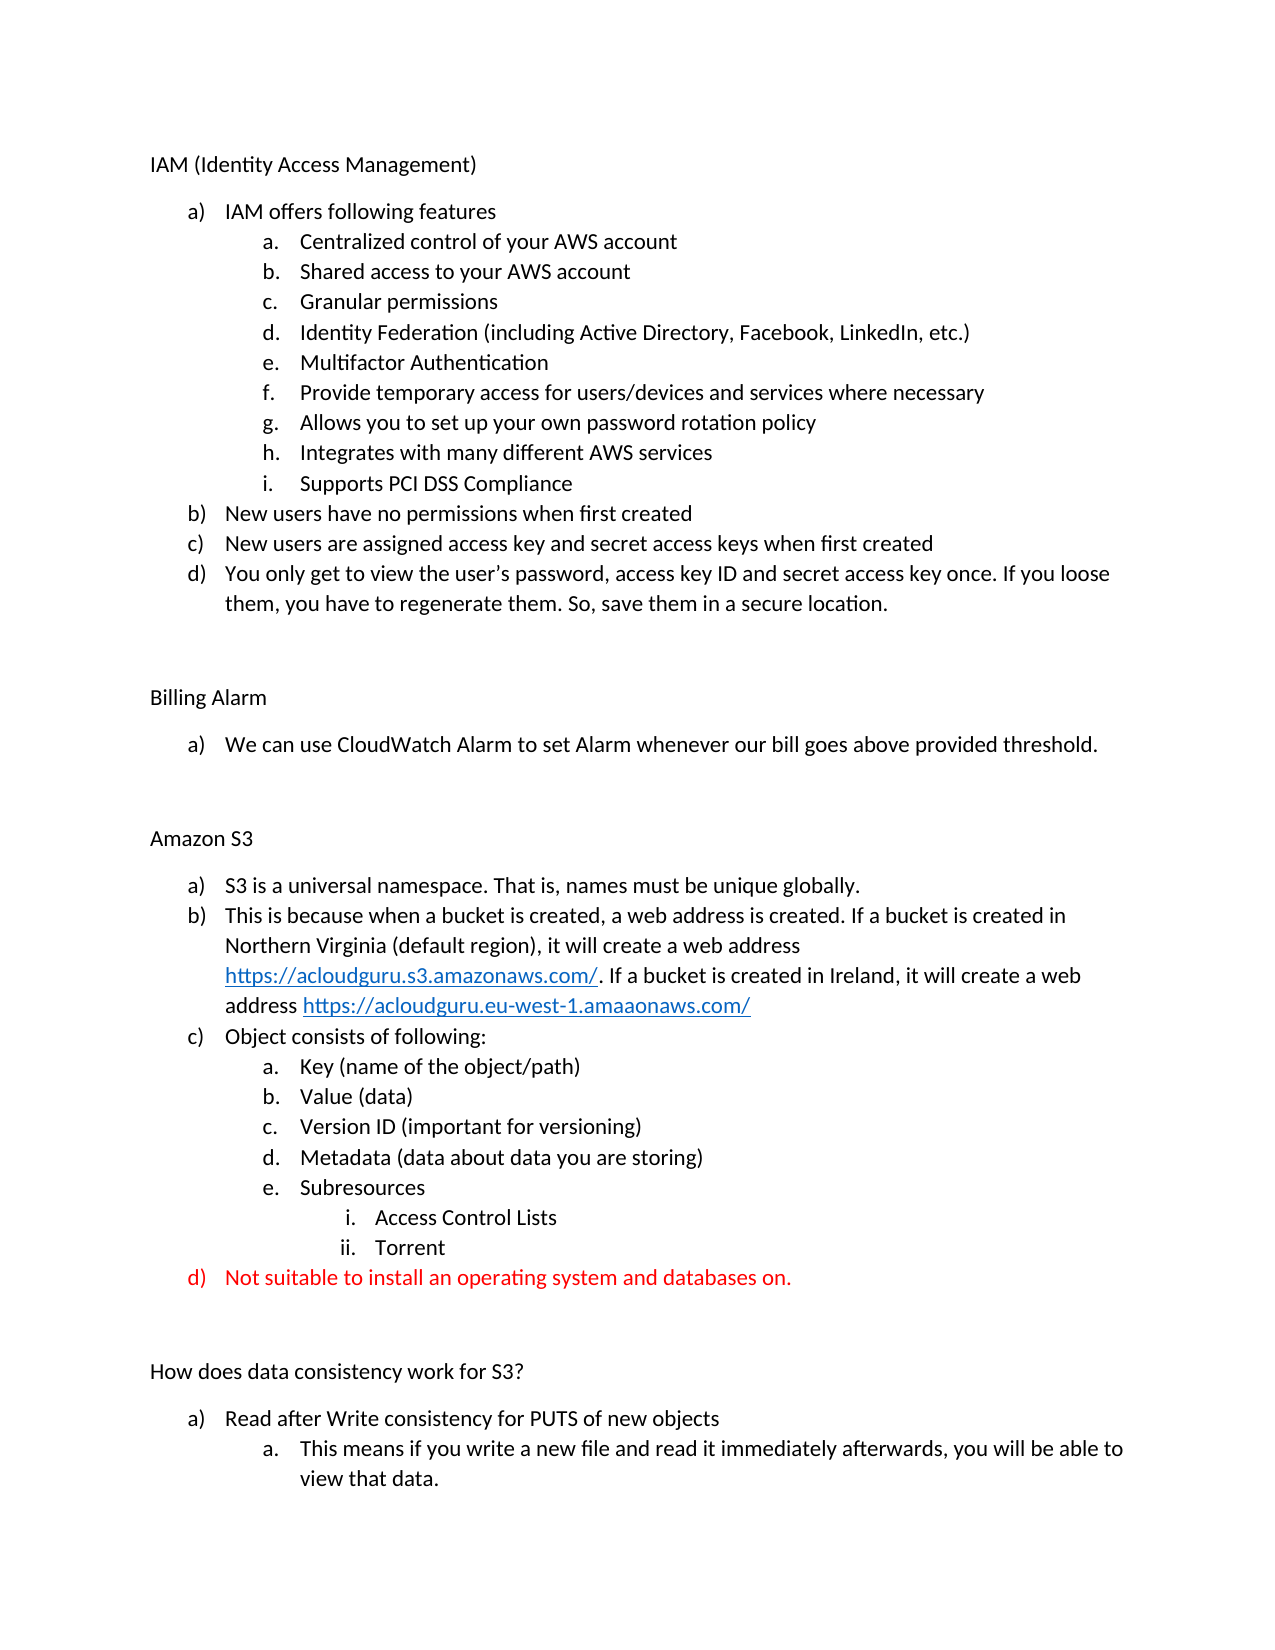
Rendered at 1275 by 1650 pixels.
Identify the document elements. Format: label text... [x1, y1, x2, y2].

list Torrent [356, 1233, 1125, 1261]
list Access Control Lists [356, 1203, 1125, 1231]
list This is because when a bucket is created, a web address is created. If a bucket is created in Northern Virginia (default region), it will create a web address https://acloudguru.s3.amazonaws.com/. If a bucket is created in Ireland, it will create a web address https://acloudguru.eu-west-1.amaaonaws.com/ [187, 901, 1125, 1020]
list Metadata (data about data you are storing) [262, 1143, 1125, 1171]
list Subresources [262, 1173, 1125, 1201]
list IAM offers following features [187, 197, 1125, 225]
list Allows you to set up your own password rotation policy [262, 408, 1125, 436]
list Read after Write consistency for PUTS of new objects [187, 1404, 1125, 1432]
list This means if you write a new file and read it immediately afterwards, you will be able to view that data. [262, 1434, 1125, 1493]
list Integrates with many different AWS services [262, 438, 1125, 467]
list Not suitable to install an operating system and databases on. [187, 1263, 1125, 1292]
list New users have no permissions when first created [187, 499, 1125, 527]
list You only get to view the user’s password, access key ID and secret access key once. If you loose them, you have to regenerate them. So, save them in a secure location. [187, 559, 1125, 618]
text IAM (Identity Access Management) [150, 150, 1125, 178]
text Billing Alarm [150, 683, 1125, 711]
list Granular permissions [262, 287, 1125, 316]
list Multifactor Authentication [262, 348, 1125, 376]
list S3 is a universal namespace. That is, names must be unique globally. [187, 871, 1125, 899]
list Shared access to your AWS account [262, 257, 1125, 285]
list Provide temporary access for users/devices and services where necessary [262, 378, 1125, 406]
list Value (data) [262, 1082, 1125, 1110]
list Supports PCI DSS Compliance [262, 469, 1125, 497]
list Version ID (important for versioning) [262, 1112, 1125, 1141]
list Centralized control of your AWS account [262, 227, 1125, 255]
list New users are assigned access key and secret access keys when first created [187, 529, 1125, 557]
text Amazon S3 [150, 824, 1125, 852]
text How does data consistency work for S3? [150, 1357, 1125, 1385]
list Key (name of the object/path) [262, 1052, 1125, 1080]
list Object consists of following: [187, 1022, 1125, 1050]
list We can use CloudWatch Alarm to set Alarm whenever our bill goes above provided threshold. [187, 730, 1125, 758]
list Identity Federation (including Active Directory, Facebook, LinkedIn, etc.) [262, 318, 1125, 346]
